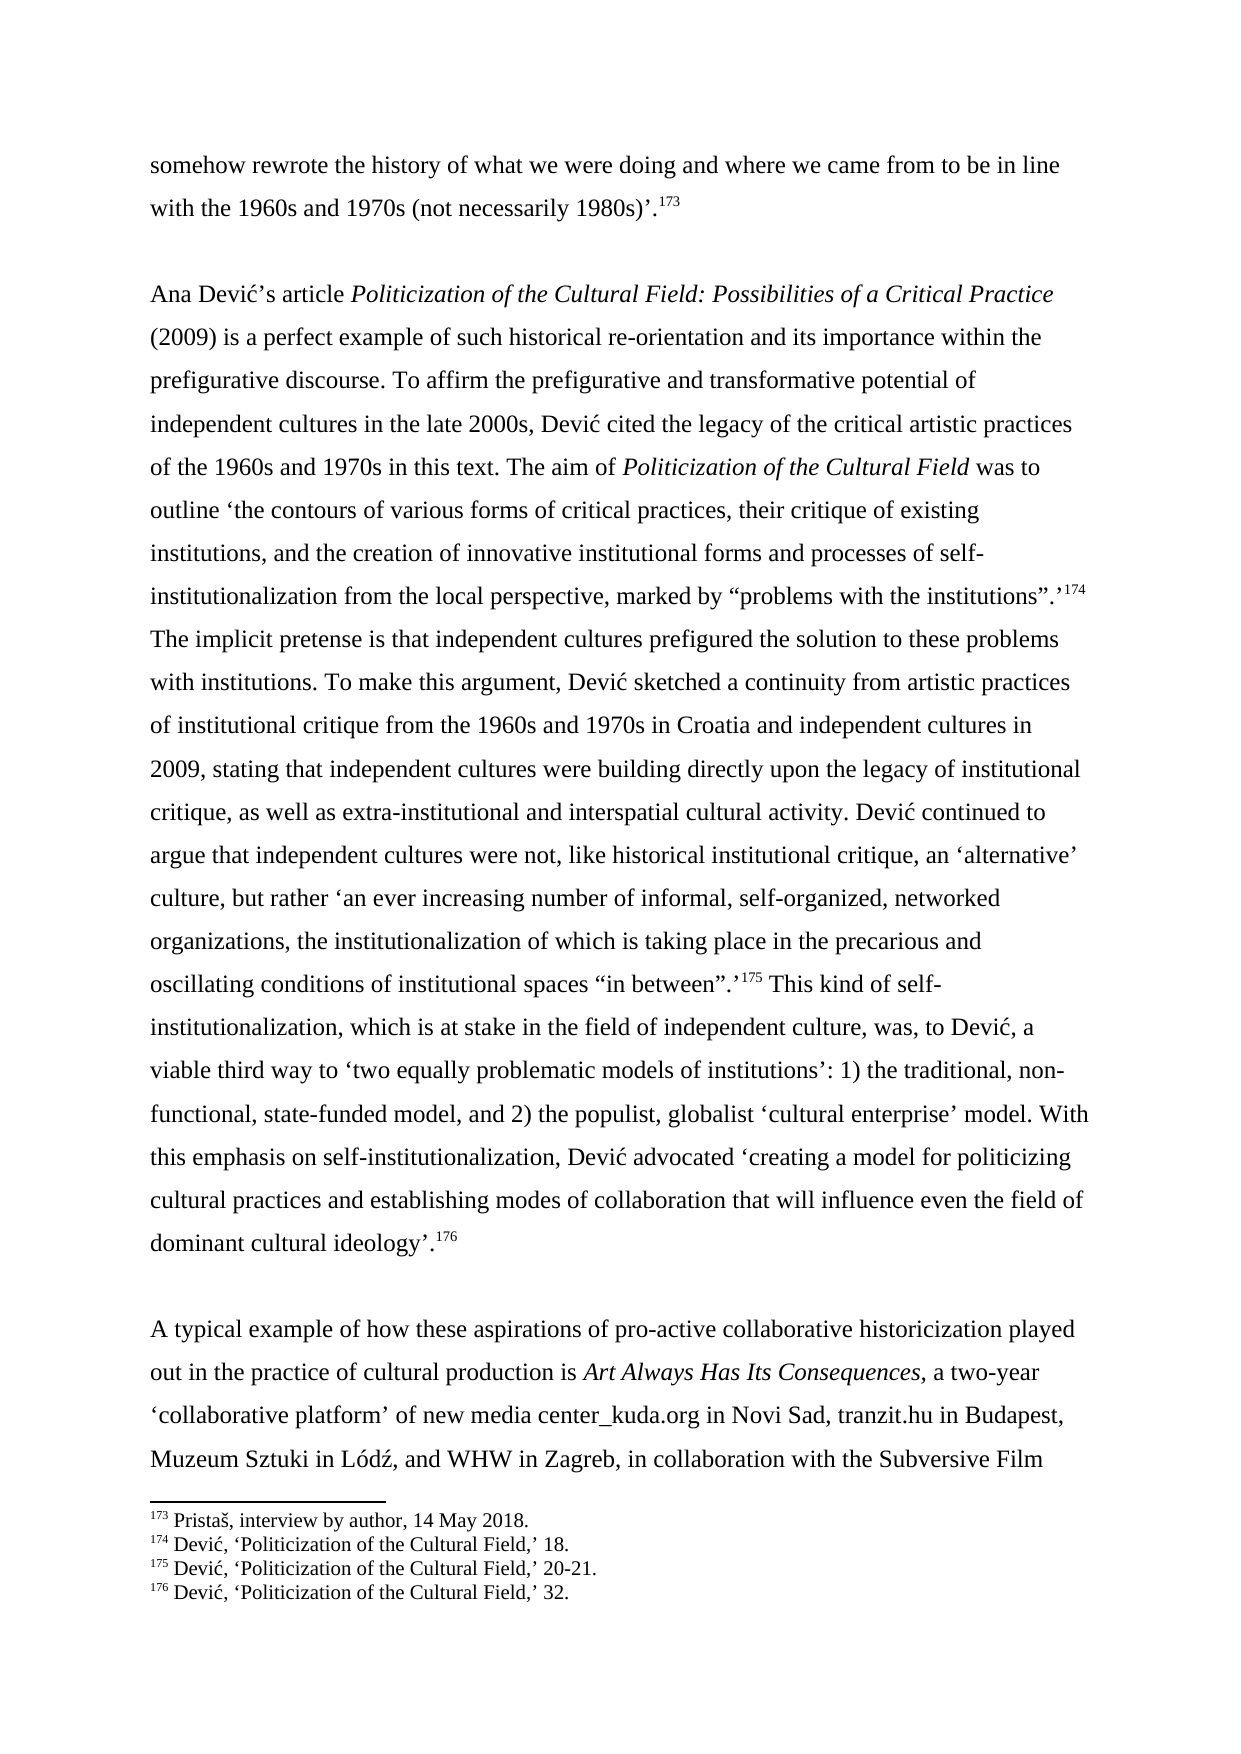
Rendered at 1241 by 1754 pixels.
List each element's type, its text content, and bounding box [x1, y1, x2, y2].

text Ana Dević’s article Politicization of the Cultural Field: Possibilities of a Critical Practice (2009) is a perfect example of such historical re-orientation and its importance within the prefigurative discourse. To affirm the prefigurative and transformative potential of independent cultures in the late 2000s, Dević cited the legacy of the critical artistic practices of the 1960s and 1970s in this text. The aim of Politicization of the Cultural Field was to outline ‘the contours of various forms of critical practices, their critique of existing institutions, and the creation of innovative institutional forms and processes of self-institutionalization from the local perspective, marked by “problems with the institutions”.’ The implicit pretense is that independent cultures prefigured the solution to these problems with institutions. To make this argument, Dević sketched a continuity from artistic practices of institutional critique from the 1960s and 1970s in Croatia and independent cultures in 2009, stating that independent cultures were building directly upon the legacy of institutional critique, as well as extra-institutional and interspatial cultural activity. Dević continued to argue that independent cultures were not, like historical institutional critique, an ‘alternative’ culture, but rather ‘an ever increasing number of informal, self-organized, networked organizations, the institutionalization of which is taking place in the precarious and oscillating conditions of institutional spaces “in between”.’ This kind of self-institutionalization, which is at stake in the field of independent culture, was, to Dević, a viable third way to ‘two equally problematic models of institutions’: 1) the traditional, non-functional, state-funded model, and 2) the populist, globalist ‘cultural enterprise’ model. With this emphasis on self-institutionalization, Dević advocated ‘creating a model for politicizing cultural practices and establishing modes of collaboration that will influence even the field of dominant cultural ideology’. [150, 279, 1090, 1257]
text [150, 150, 1090, 222]
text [150, 1314, 1090, 1472]
